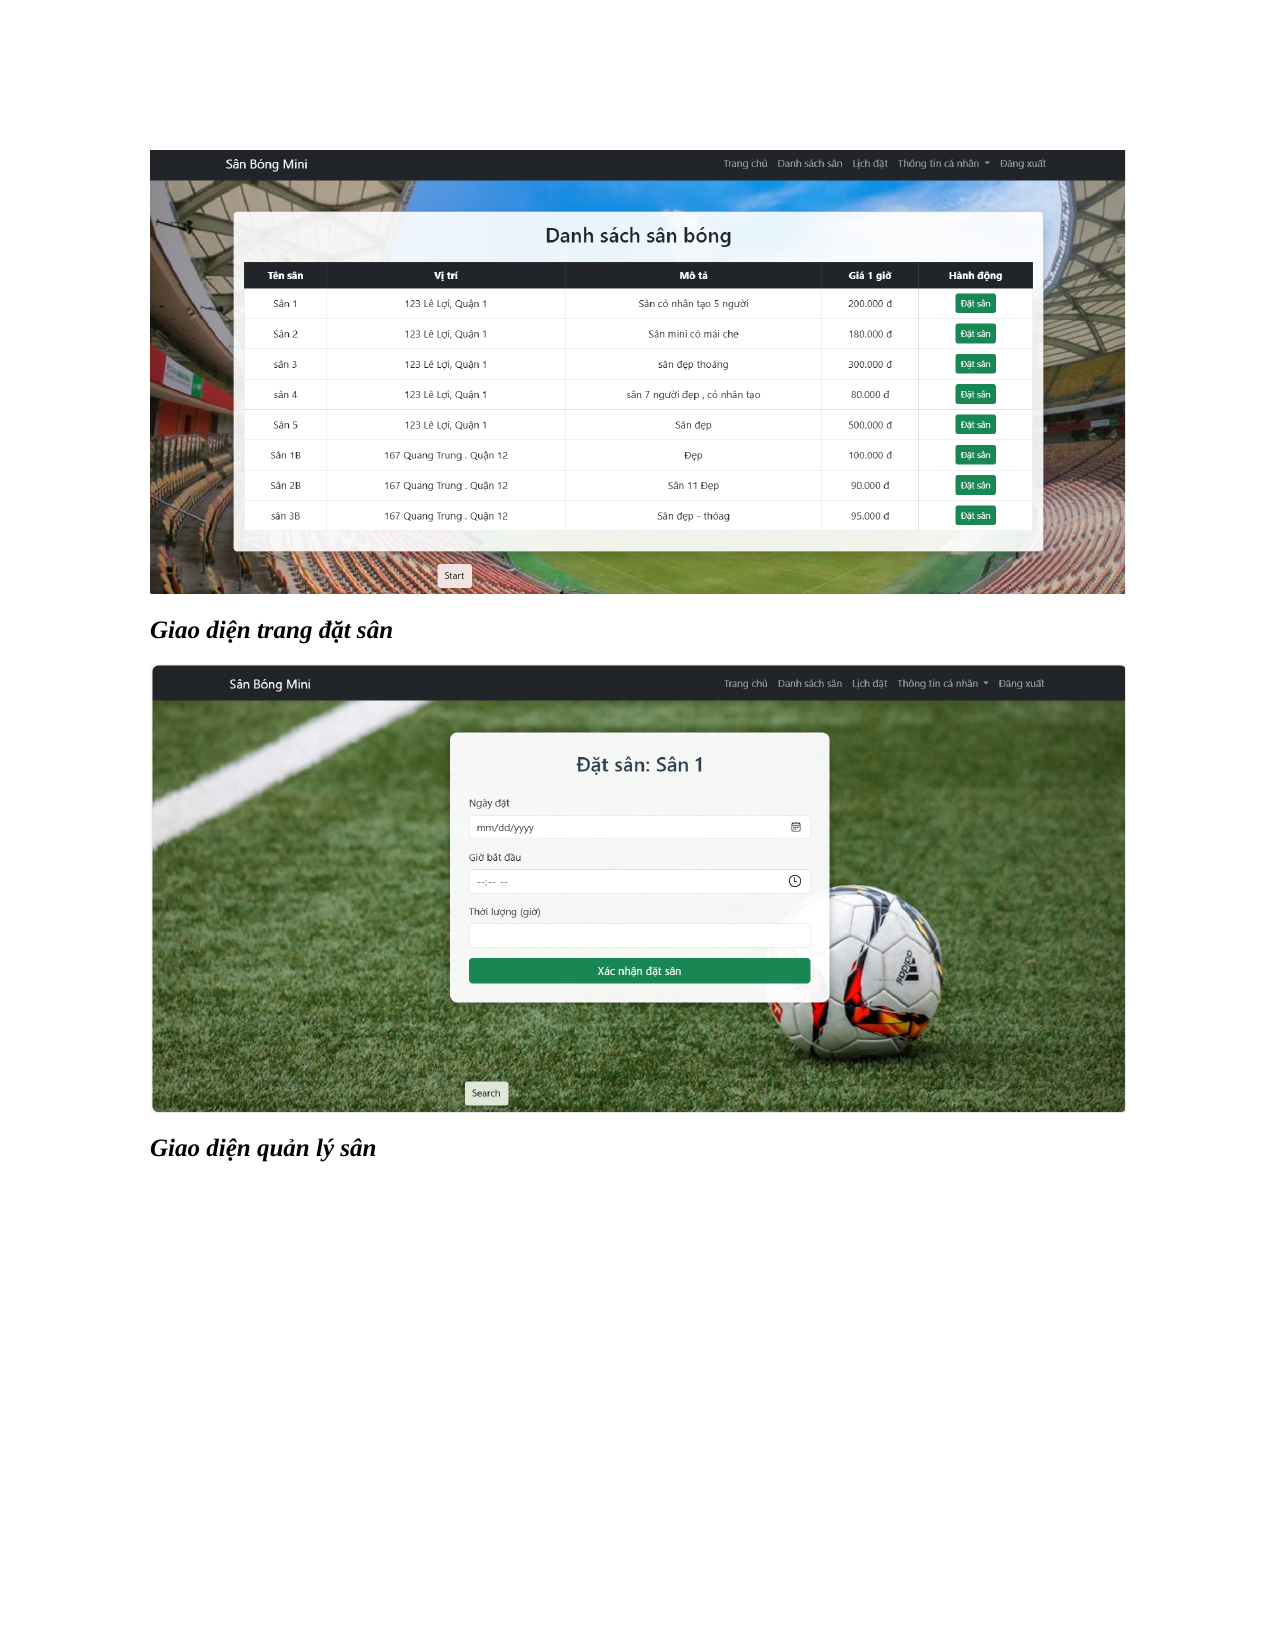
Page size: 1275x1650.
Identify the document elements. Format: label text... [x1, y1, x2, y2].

text Giao diện trang đặt sân [150, 615, 1125, 644]
picture [150, 664, 1125, 1113]
picture [150, 150, 1125, 594]
text Giao diện quản lý sân [150, 1133, 1125, 1162]
